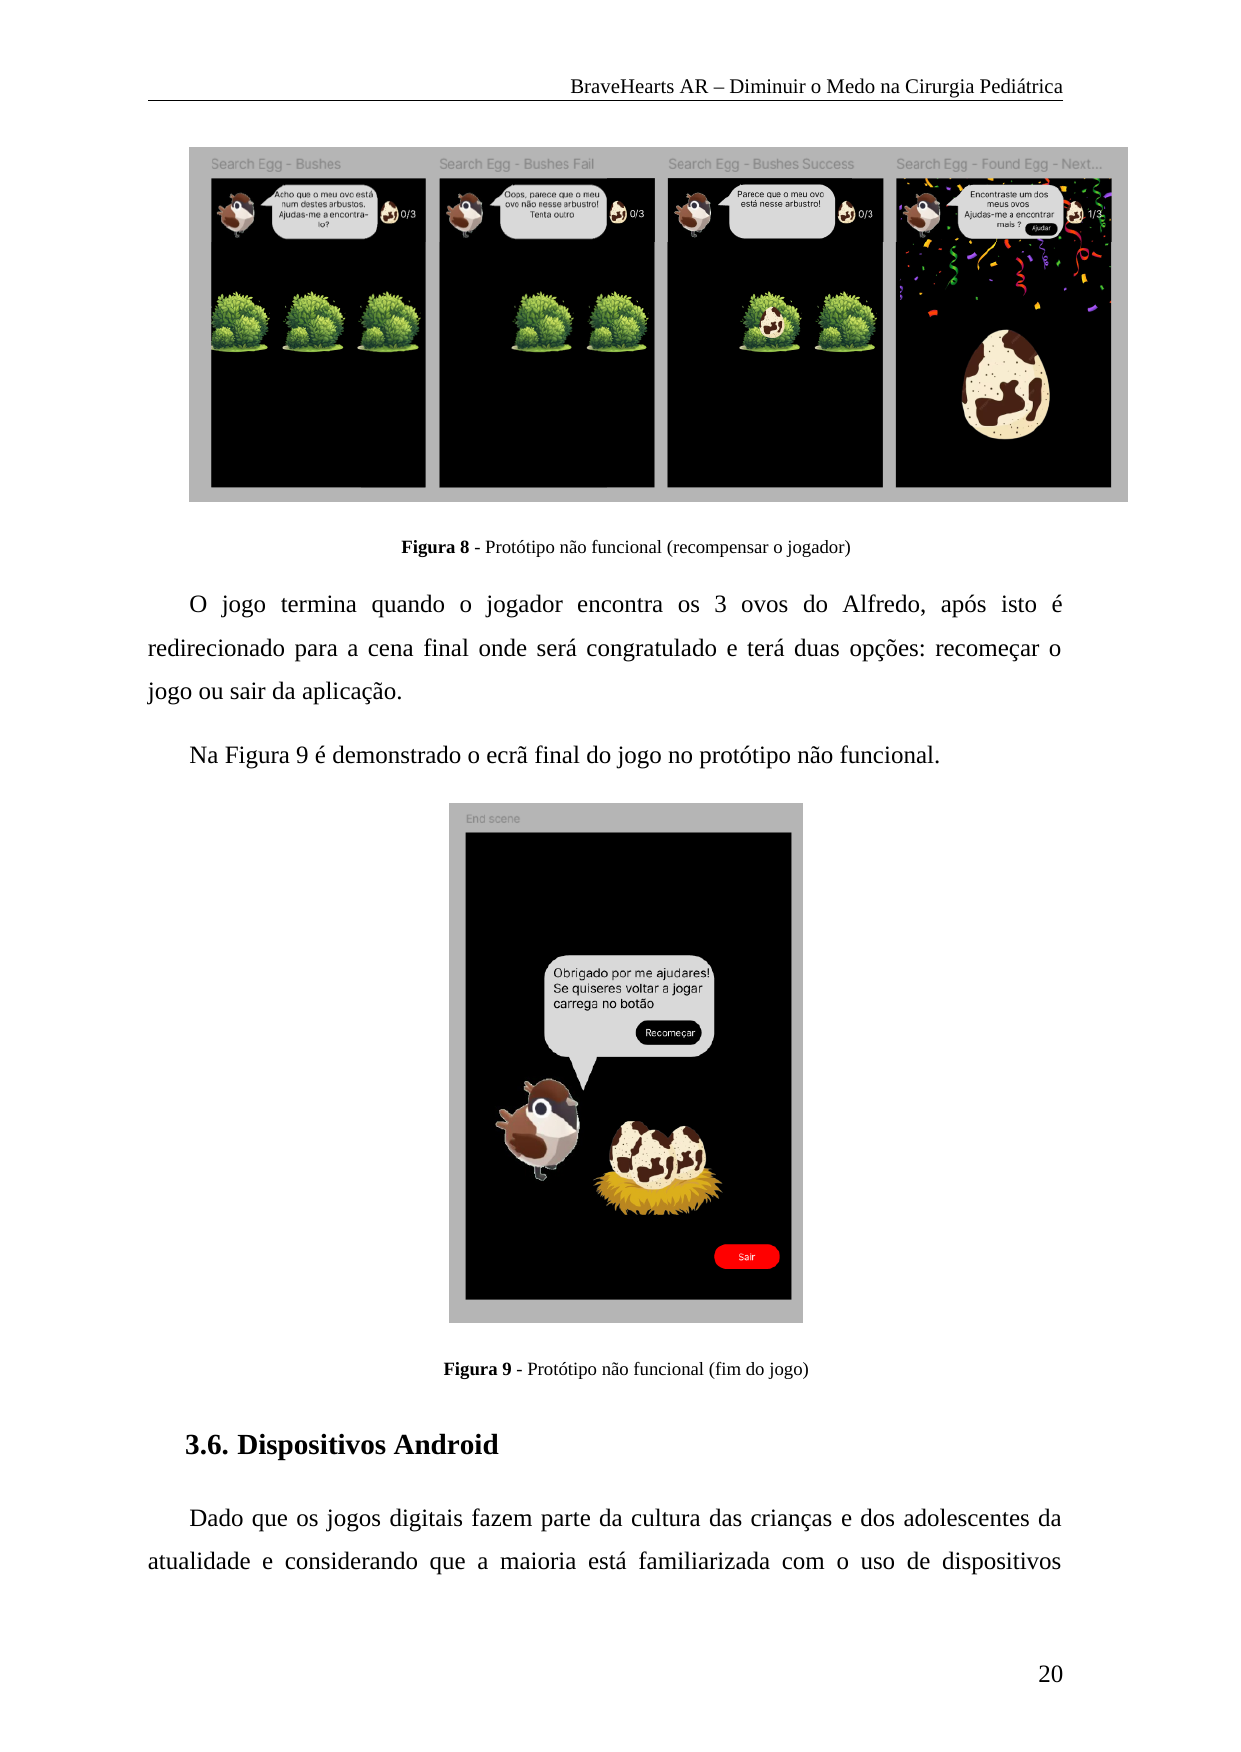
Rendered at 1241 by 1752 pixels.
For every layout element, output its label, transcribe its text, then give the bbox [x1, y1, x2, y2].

text O jogo termina quando o jogador encontra os 3 ovos do Alfredo, após isto é redirecionado para a cena final onde será congratulado e terá duas opções: recomeçar o jogo ou sair da aplicação. [148, 589, 1063, 704]
text Figura 9 - Protótipo não funcional (fim do jogo) [148, 1357, 1063, 1379]
picture [449, 803, 803, 1323]
text Na Figura 9 é demonstrado o ecrã final do jogo no protótipo não funcional. [148, 740, 1063, 768]
picture [189, 147, 1128, 502]
text Figura 8 - Protótipo não funcional (recompensar o jogador) [148, 536, 1063, 558]
subtitle Dispositivos Android [185, 1427, 1063, 1461]
